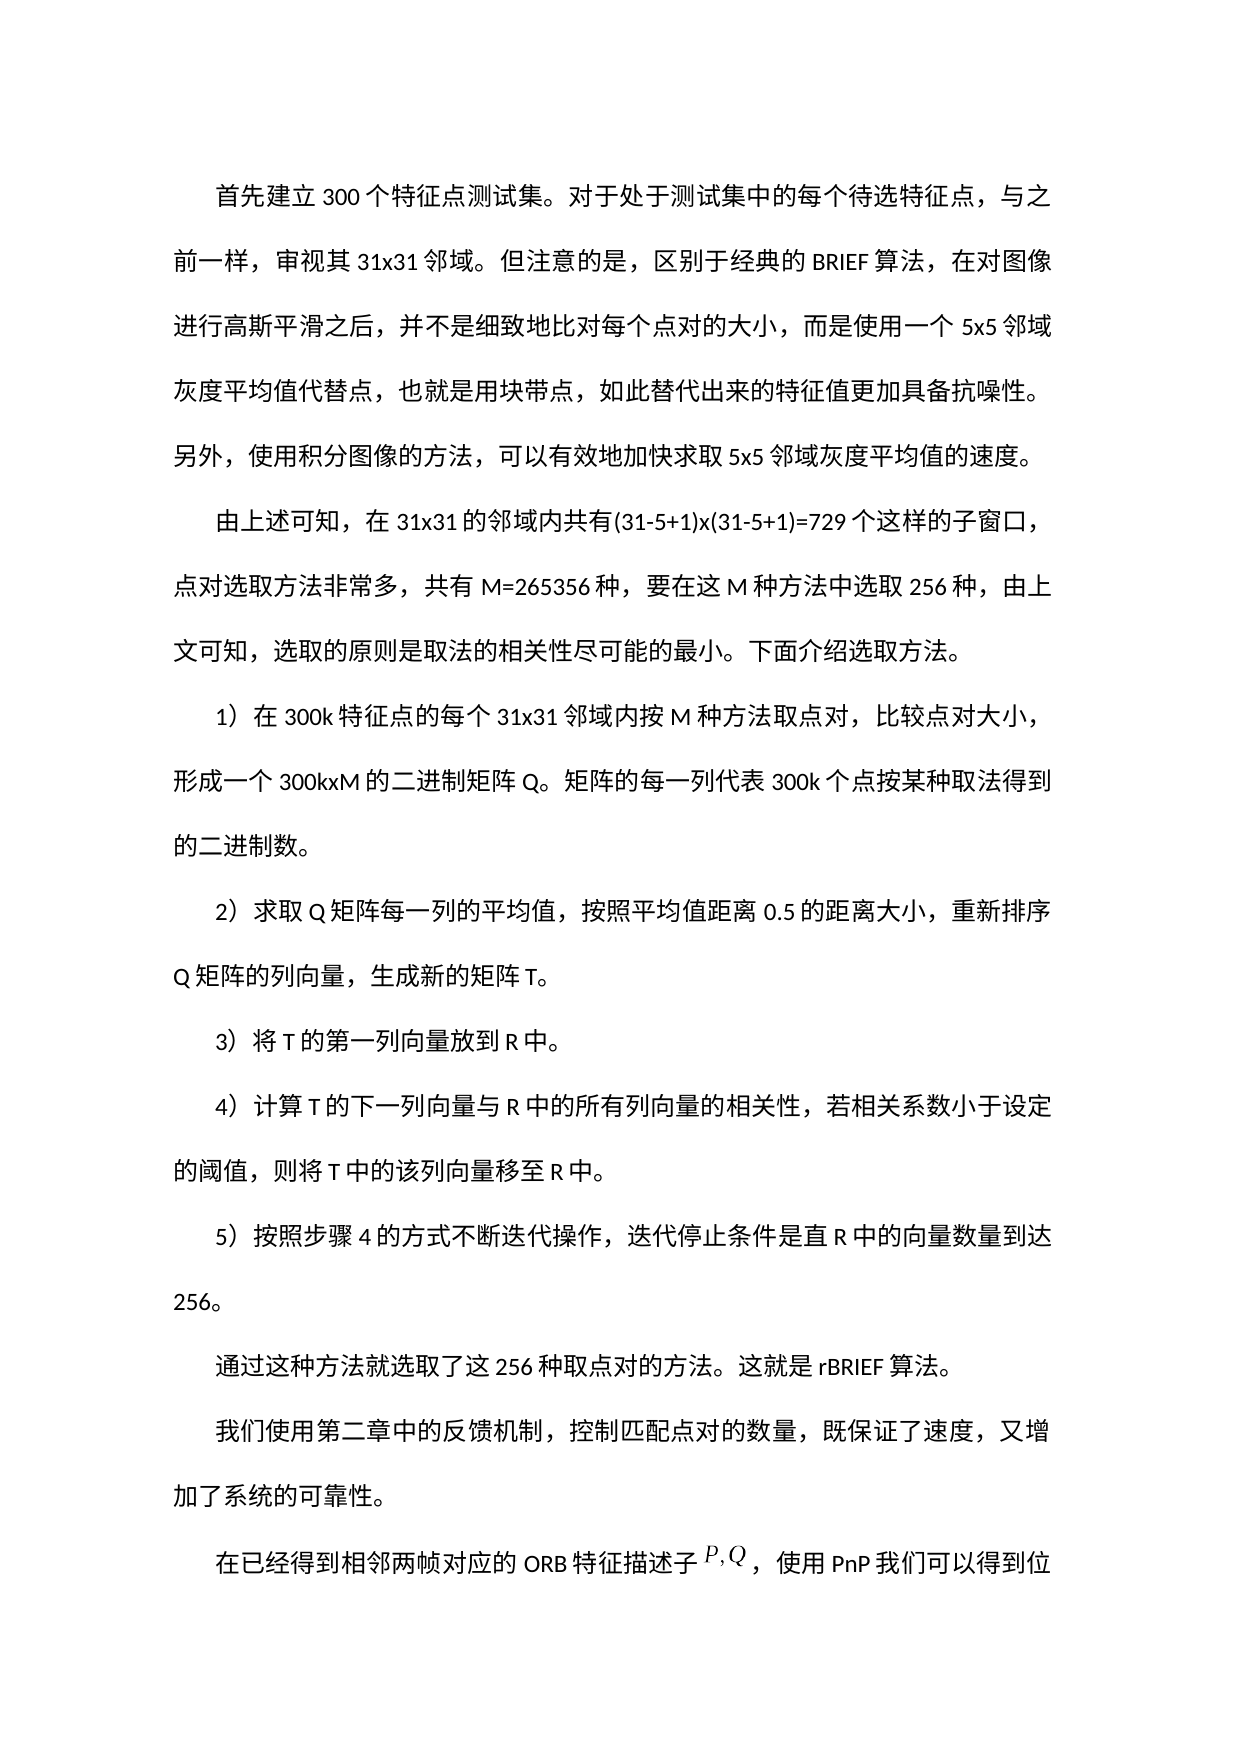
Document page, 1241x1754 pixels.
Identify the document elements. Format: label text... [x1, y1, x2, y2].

text 首先建立300个特征点测试集。对于处于测试集中的每个待选特征点，与之前一样，审视其31x31邻域。但注意的是，区别于经典的BRIEF算法，在对图像进行高斯平滑之后，并不是细致地比对每个点对的大小，而是使用一个5x5邻域灰度平均值代替点，也就是用块带点，如此替代出来的特征值更加具备抗噪性。另外，使用积分图像的方法，可以有效地加快求取5x5邻域灰度平均值的速度。 [173, 162, 1053, 487]
text 5）按照步骤4的方式不断迭代操作，迭代停止条件是直R中的向量数量到达256。 [173, 1202, 1053, 1332]
text 我们使用第二章中的反馈机制，控制匹配点对的数量，既保证了速度，又增加了系统的可靠性。 [173, 1397, 1053, 1527]
text 由上述可知，在31x31的邻域内共有(31-5+1)x(31-5+1)=729个这样的子窗口，点对选取方法非常多，共有 M=265356种，要在这M种方法中选取256种，由上文可知，选取的原则是取法的相关性尽可能的最小。下面介绍选取方法。 [173, 487, 1053, 682]
text 2）求取Q矩阵每一列的平均值，按照平均值距离0.5的距离大小，重新排序Q矩阵的列向量，生成新的矩阵T。 [173, 877, 1053, 1007]
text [173, 1527, 1053, 1592]
text 1）在300k特征点的每个31x31邻域内按M种方法取点对，比较点对大小，形成一个300kxM的二进制矩阵Q。矩阵的每一列代表300k个点按某种取法得到的二进制数。 [173, 682, 1053, 877]
text 通过这种方法就选取了这256种取点对的方法。这就是rBRIEF算法。 [173, 1332, 1053, 1397]
text 3）将T的第一列向量放到R中。 [173, 1007, 1053, 1072]
text 4）计算T的下一列向量与R中的所有列向量的相关性，若相关系数小于设定的阈值，则将T中的该列向量移至R中。 [173, 1072, 1053, 1202]
